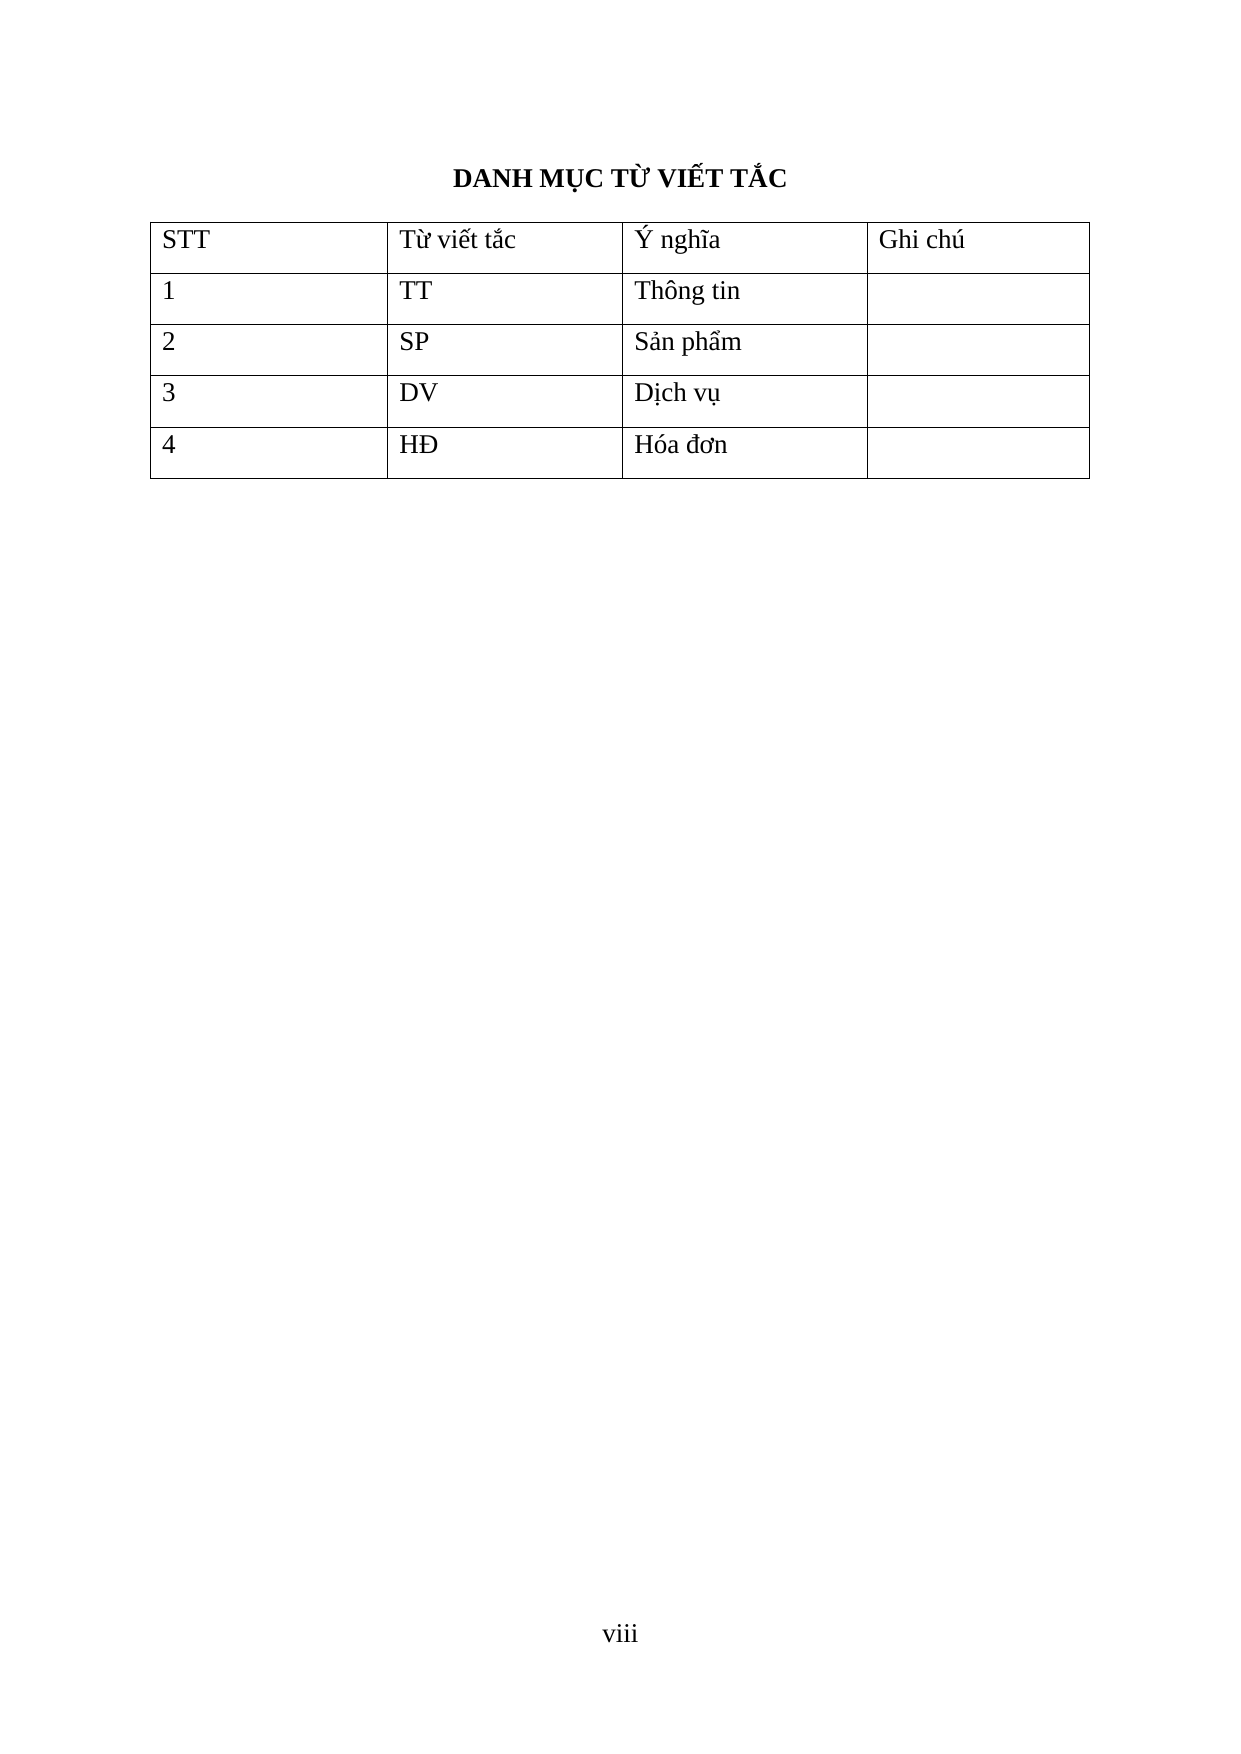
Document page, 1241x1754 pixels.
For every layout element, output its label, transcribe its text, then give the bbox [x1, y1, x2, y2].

table_cell 4 [151, 428, 387, 478]
table_cell SP [388, 325, 622, 375]
table_cell 2 [151, 325, 387, 375]
table_cell [868, 428, 1089, 478]
table_cell Hóa đơn [623, 428, 867, 478]
table_cell DV [388, 376, 622, 427]
table_cell Dịch vụ [623, 376, 867, 427]
table_cell 1 [151, 274, 387, 324]
table_cell TT [388, 274, 622, 324]
table_cell [868, 274, 1089, 324]
table_header Ghi chú [868, 223, 1089, 273]
table_cell Sản phẩm [623, 325, 867, 375]
table_cell [868, 325, 1089, 375]
subtitle DANH MỤC TỪ VIẾT TẮC [150, 162, 1090, 194]
table_cell [868, 376, 1089, 427]
table_cell 3 [151, 376, 387, 427]
table_cell HĐ [388, 428, 622, 478]
table_header STT [151, 223, 387, 273]
table_cell Thông tin [623, 274, 867, 324]
table_header Từ viết tắc [388, 223, 622, 273]
table_header Ý nghĩa [623, 223, 867, 273]
